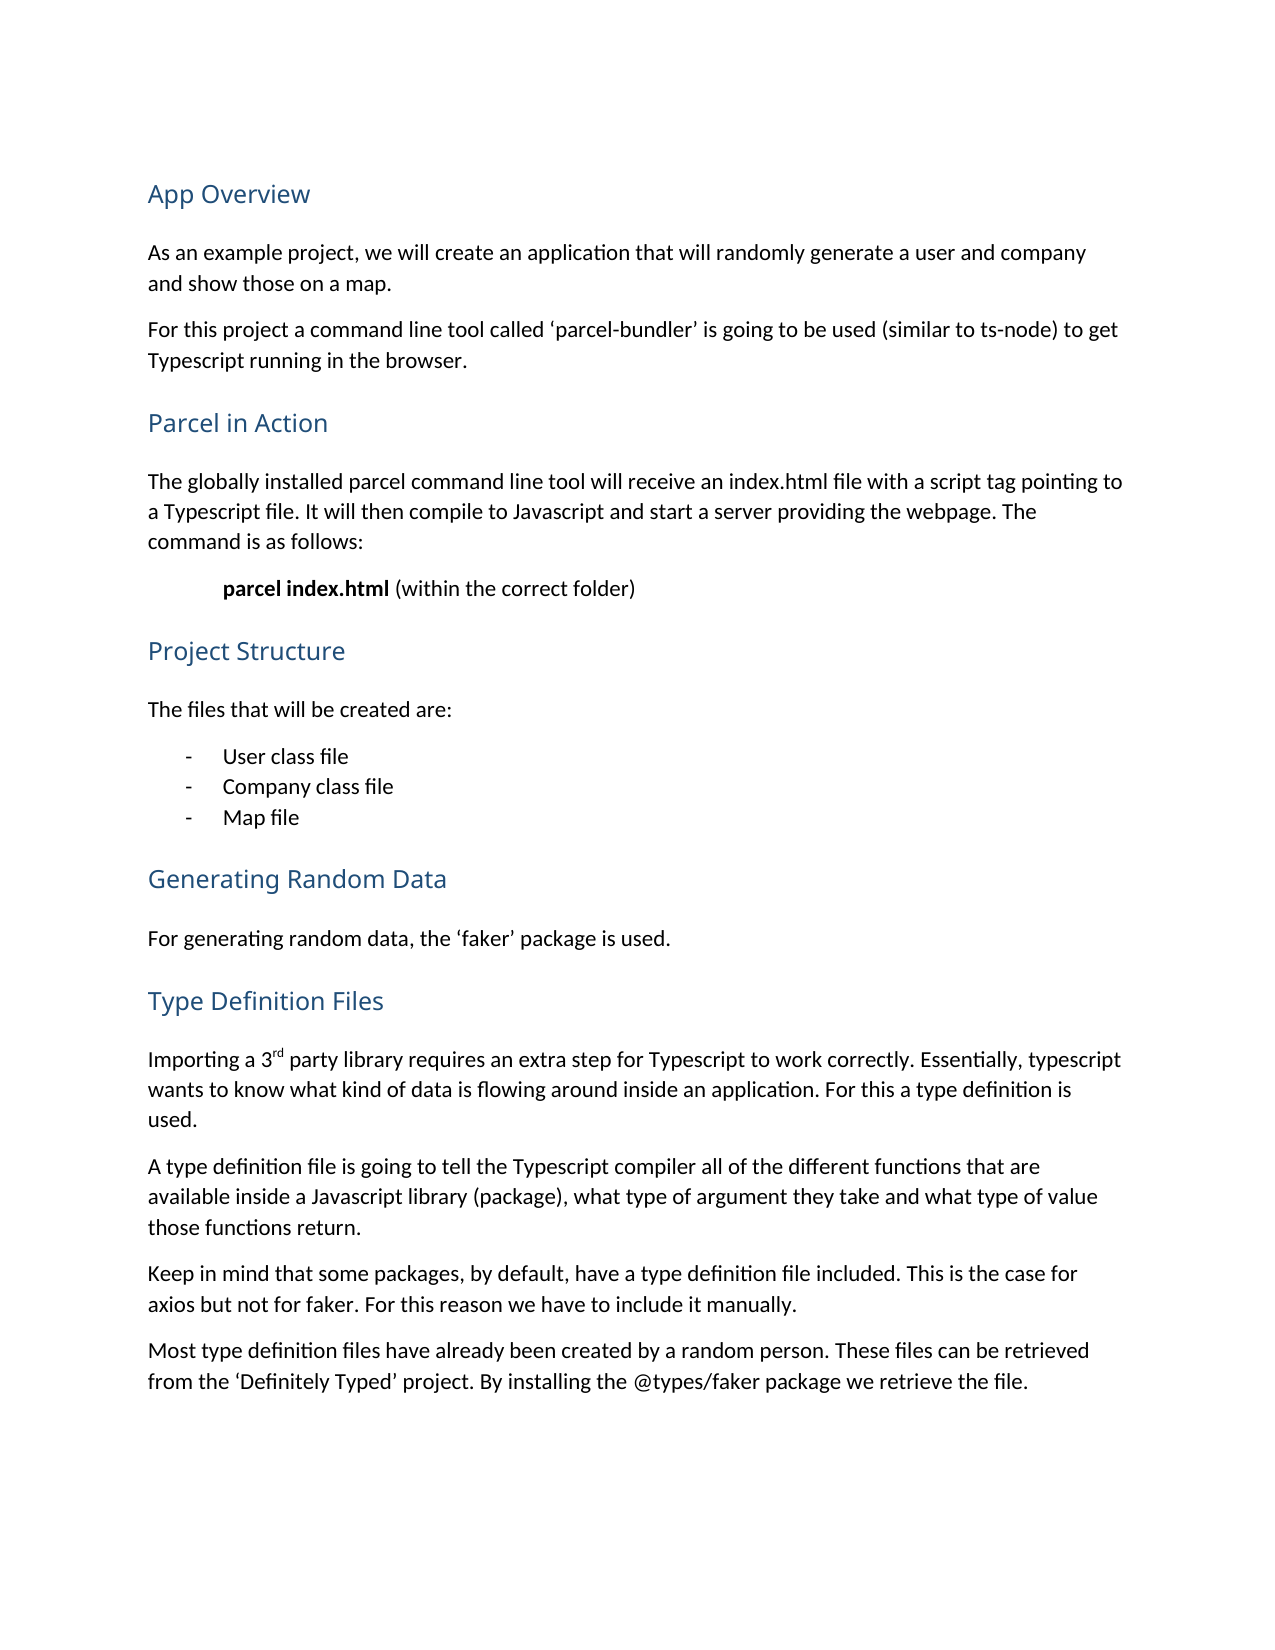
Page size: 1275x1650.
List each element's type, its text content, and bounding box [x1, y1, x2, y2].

subtitle Type Definition Files [148, 983, 1127, 1017]
text Keep in mind that some packages, by default, have a type definition file included. This is the case for axios but not for faker. For this reason we have to include it manually. [148, 1259, 1127, 1318]
text The globally installed parcel command line tool will receive an index.html file with a script tag pointing to a Typescript file. It will then compile to Javascript and start a server providing the webpage. The command is as follows: [148, 467, 1127, 555]
text The files that will be created are: [148, 695, 1127, 723]
text As an example project, we will create an application that will randomly generate a user and company and show those on a map. [148, 238, 1127, 297]
text For generating random data, the ‘faker’ package is used. [148, 924, 1127, 952]
subtitle Generating Random Data [148, 862, 1127, 896]
list Company class file [185, 772, 1127, 801]
text Importing a 3rd party library requires an extra step for Typescript to work correctly. Essentially, typescript wants to know what kind of data is flowing around inside an application. For this a type definition is used. [148, 1045, 1127, 1133]
text Most type definition files have already been created by a random person. These files can be retrieved from the ‘Definitely Typed’ project. By installing the @types/faker package we retrieve the file. [148, 1337, 1127, 1395]
subtitle Project Structure [148, 634, 1127, 668]
subtitle App Overview [148, 177, 1127, 211]
list Map file [185, 803, 1127, 831]
text For this project a command line tool called ‘parcel-bundler’ is going to be used (similar to ts-node) to get Typescript running in the browser. [148, 316, 1127, 374]
text parcel index.html (within the correct folder) [148, 574, 1127, 602]
text A type definition file is going to tell the Typescript compiler all of the different functions that are available inside a Javascript library (package), what type of argument they take and what type of value those functions return. [148, 1152, 1127, 1241]
subtitle Parcel in Action [148, 405, 1127, 439]
list User class file [185, 742, 1127, 770]
